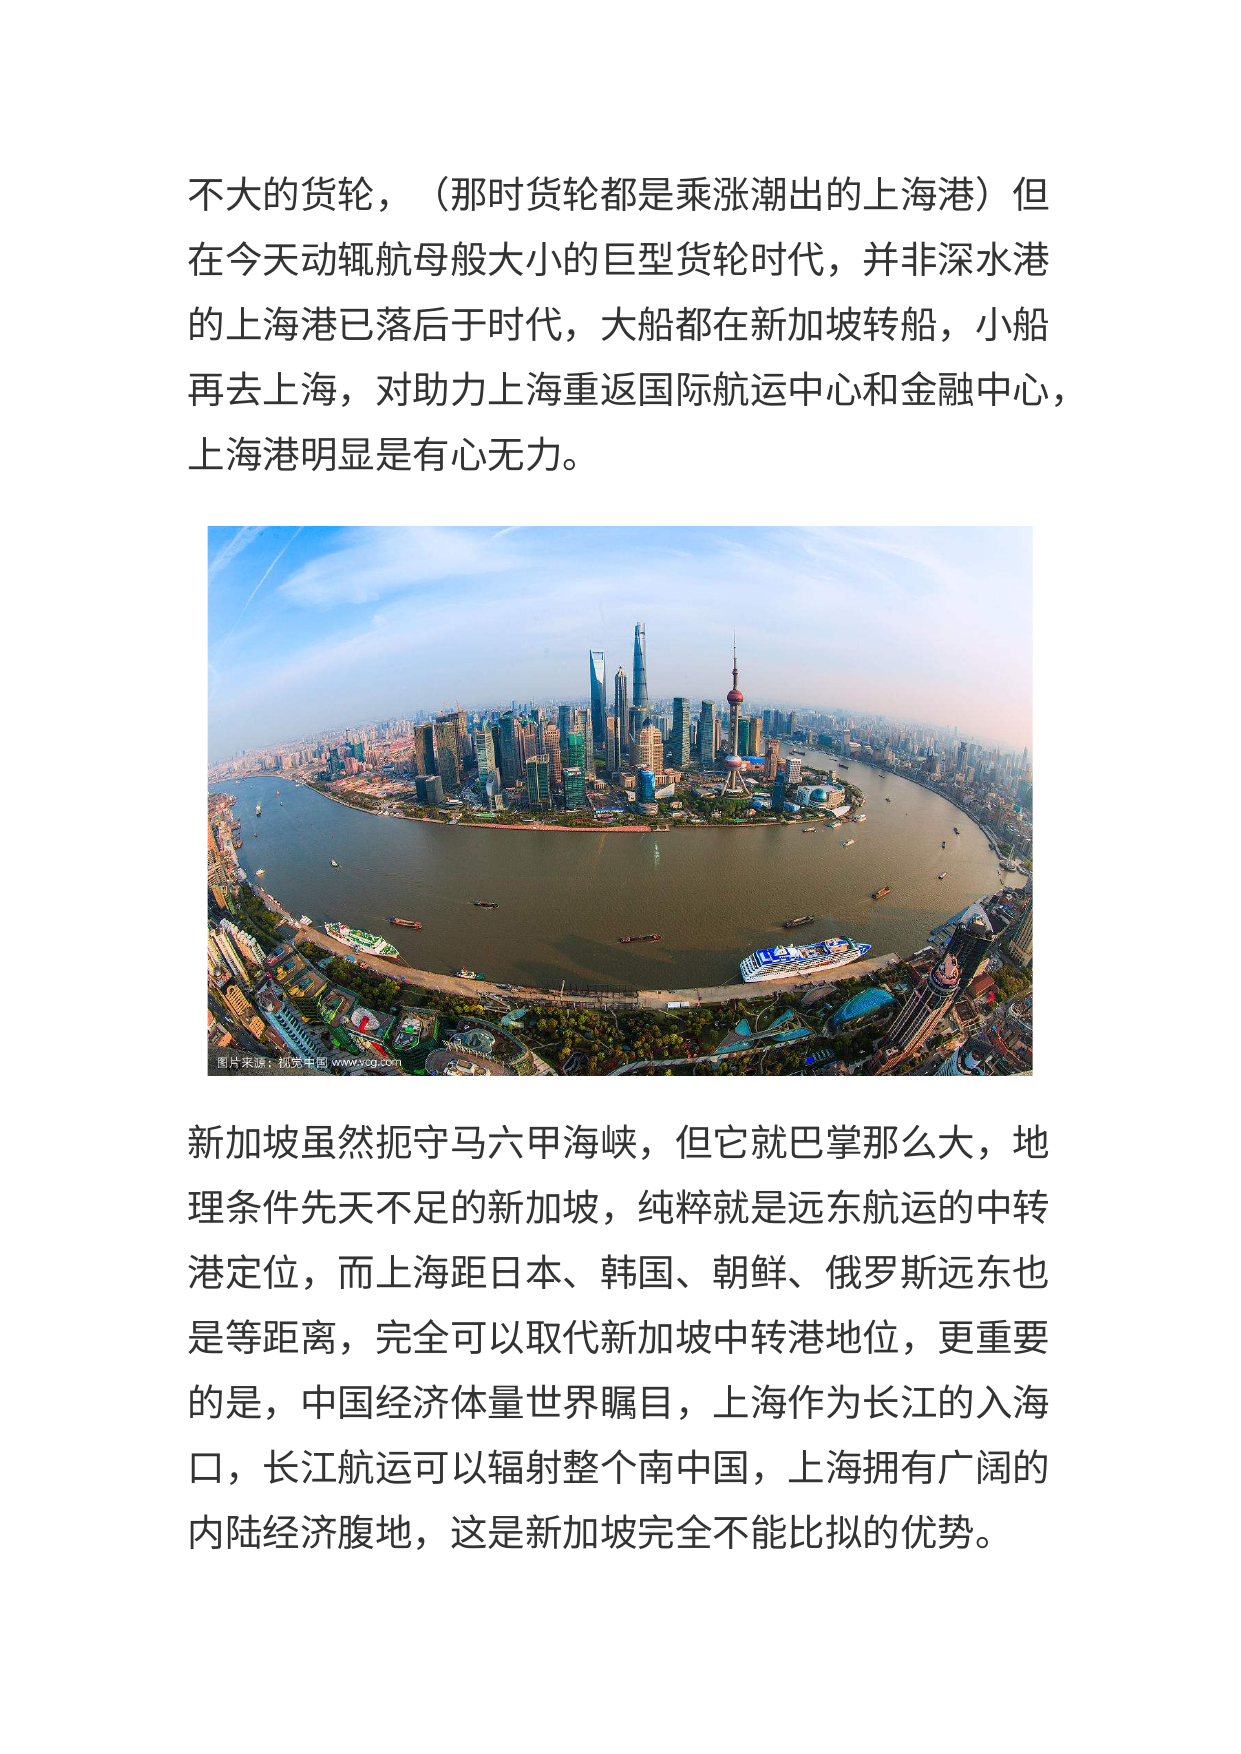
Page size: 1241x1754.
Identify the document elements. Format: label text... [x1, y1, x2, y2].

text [187, 162, 1053, 487]
picture [207, 526, 1033, 1076]
text 新加坡虽然扼守马六甲海峡，但它就巴掌那么大，地理条件先天不足的新加坡，纯粹就是远东航运的中转港定位，而上海距日本、韩国、朝鲜、俄罗斯远东也是等距离，完全可以取代新加坡中转港地位，更重要的是，中国经济体量世界瞩目，上海作为长江的入海口，长江航运可以辐射整个南中国，上海拥有广阔的内陆经济腹地，这是新加坡完全不能比拟的优势。 [187, 1110, 1053, 1565]
